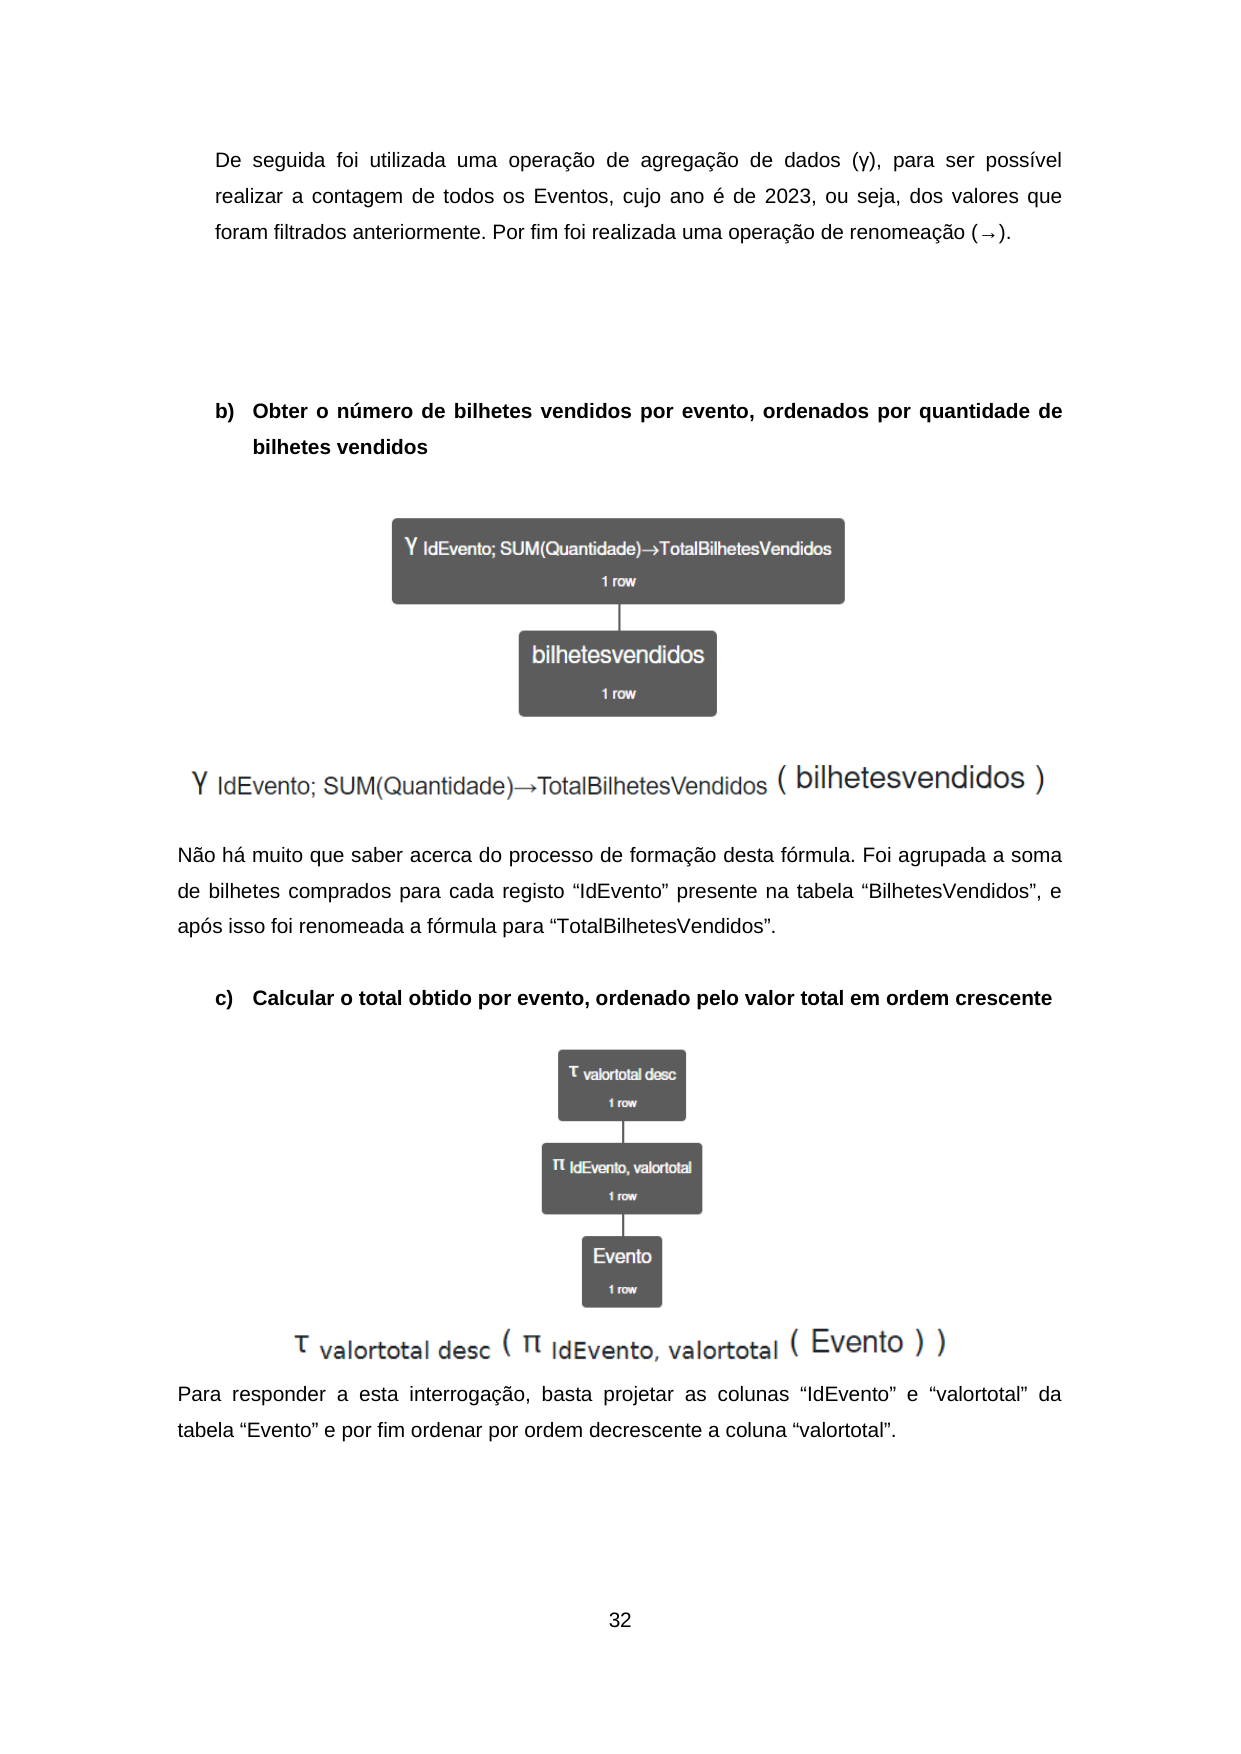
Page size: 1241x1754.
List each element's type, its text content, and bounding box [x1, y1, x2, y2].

picture [518, 1028, 718, 1323]
text De seguida foi utilizada uma operação de agregação de dados (γ), para ser possível realizar a contagem de todos os Eventos, cujo ano é de 2023, ou seja, dos valores que foram filtrados anteriormente. Por fim foi realizada uma operação de renomeação (→). [215, 148, 1063, 243]
list Obter o número de bilhetes vendidos por evento, ordenados por quantidade de bilhetes vendidos [215, 399, 1063, 459]
picture [177, 493, 1058, 803]
text Para responder a esta interrogação, basta projetar as colunas “IdEvento” e “valortotal” da tabela “Evento” e por fim ordenar por ordem decrescente a coluna “valortotal”. [177, 1382, 1063, 1441]
picture [286, 1326, 949, 1364]
list Calcular o total obtido por evento, ordenado pelo valor total em ordem crescente [215, 986, 1063, 1010]
